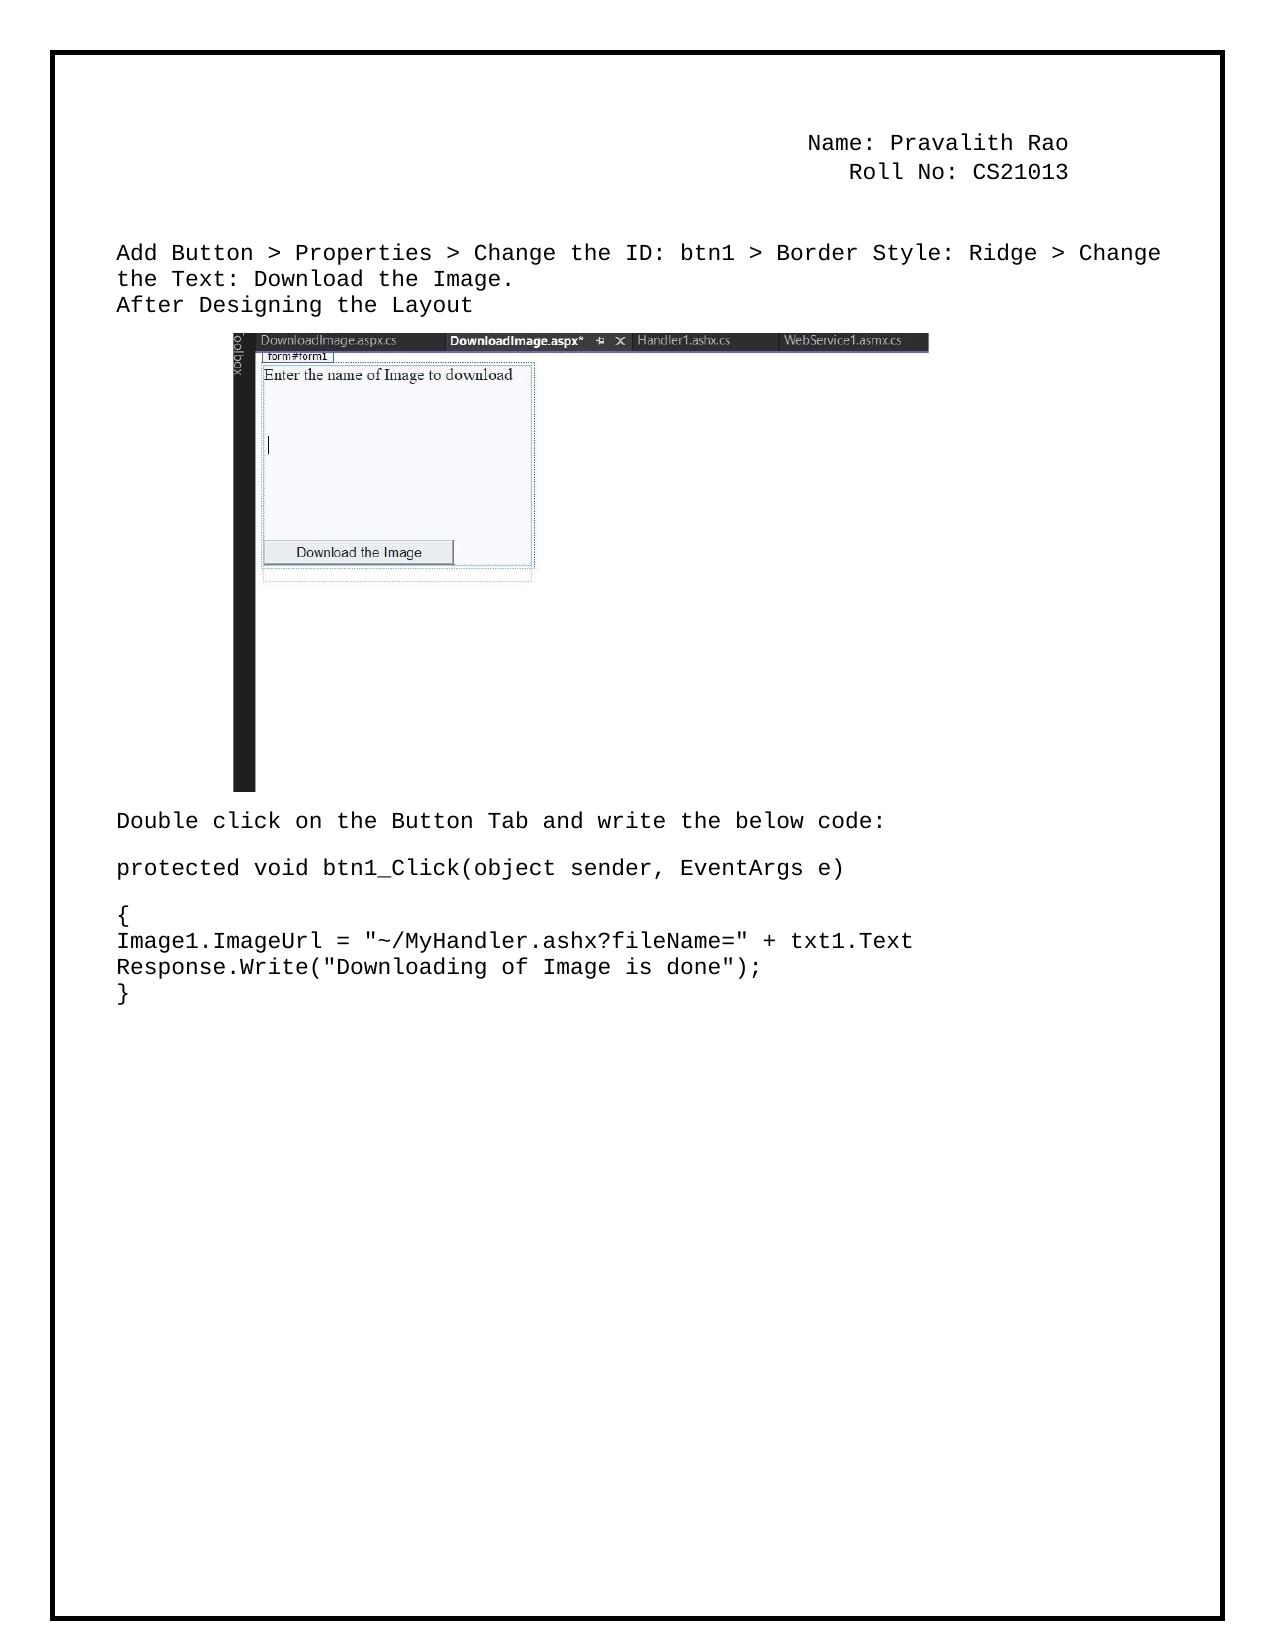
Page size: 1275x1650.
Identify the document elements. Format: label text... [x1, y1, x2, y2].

text { [116, 903, 1169, 929]
text } [116, 981, 1169, 1007]
text Add Button > Properties > Change the ID: btn1 > Border Style: Ridge > Change the Text: Download the Image. [116, 242, 1169, 293]
text Double click on the Button Tab and write the below code: protected void btn1_Click(object sender, EventArgs e) [116, 809, 904, 882]
text After Designing the Layout [116, 293, 1169, 319]
text Response.Write("Downloading of Image is done"); [116, 955, 1169, 981]
picture [233, 333, 929, 792]
text Image1.ImageUrl = "~/MyHandler.ashx?fileName=" + txt1.Text [116, 929, 1169, 955]
